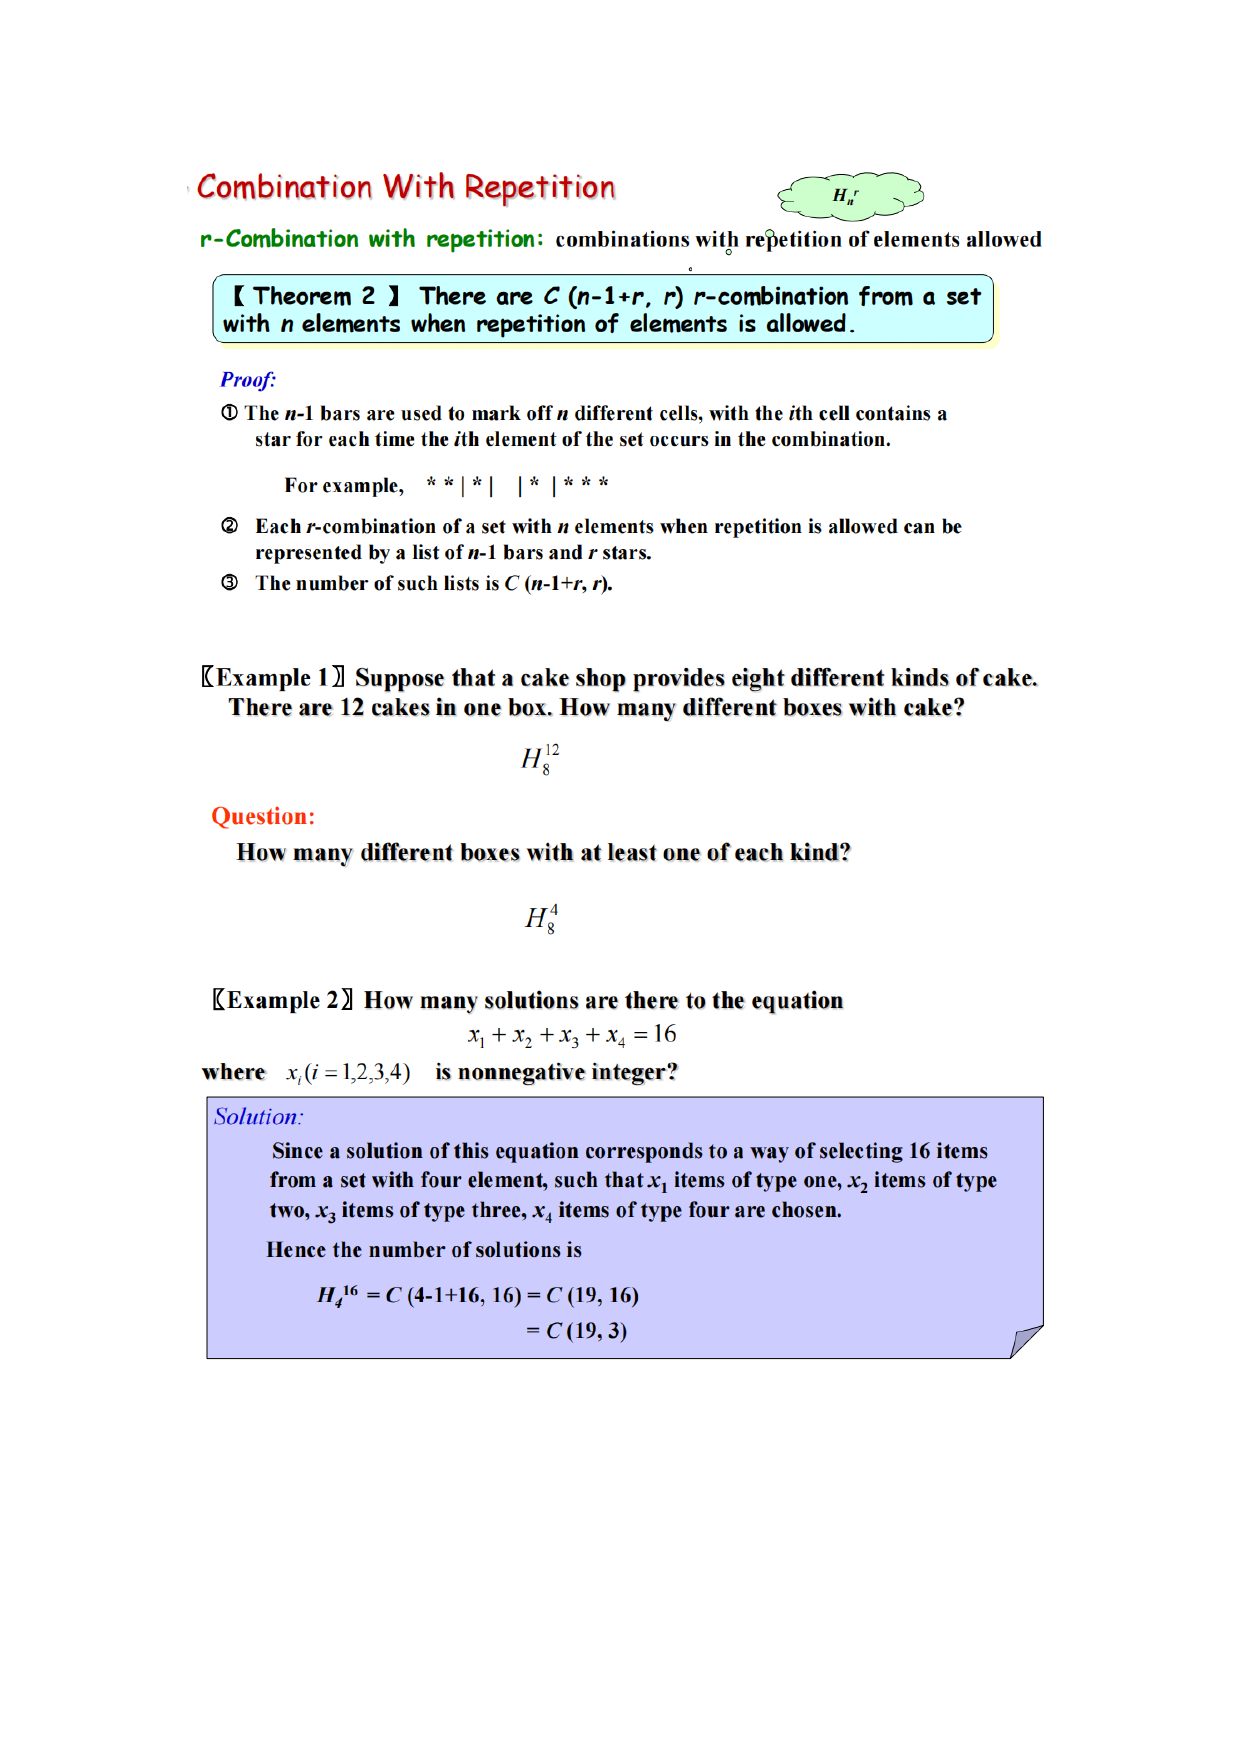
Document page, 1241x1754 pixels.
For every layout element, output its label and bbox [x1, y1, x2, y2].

picture [187, 974, 1053, 1369]
picture [187, 162, 1052, 612]
picture [187, 649, 1052, 949]
